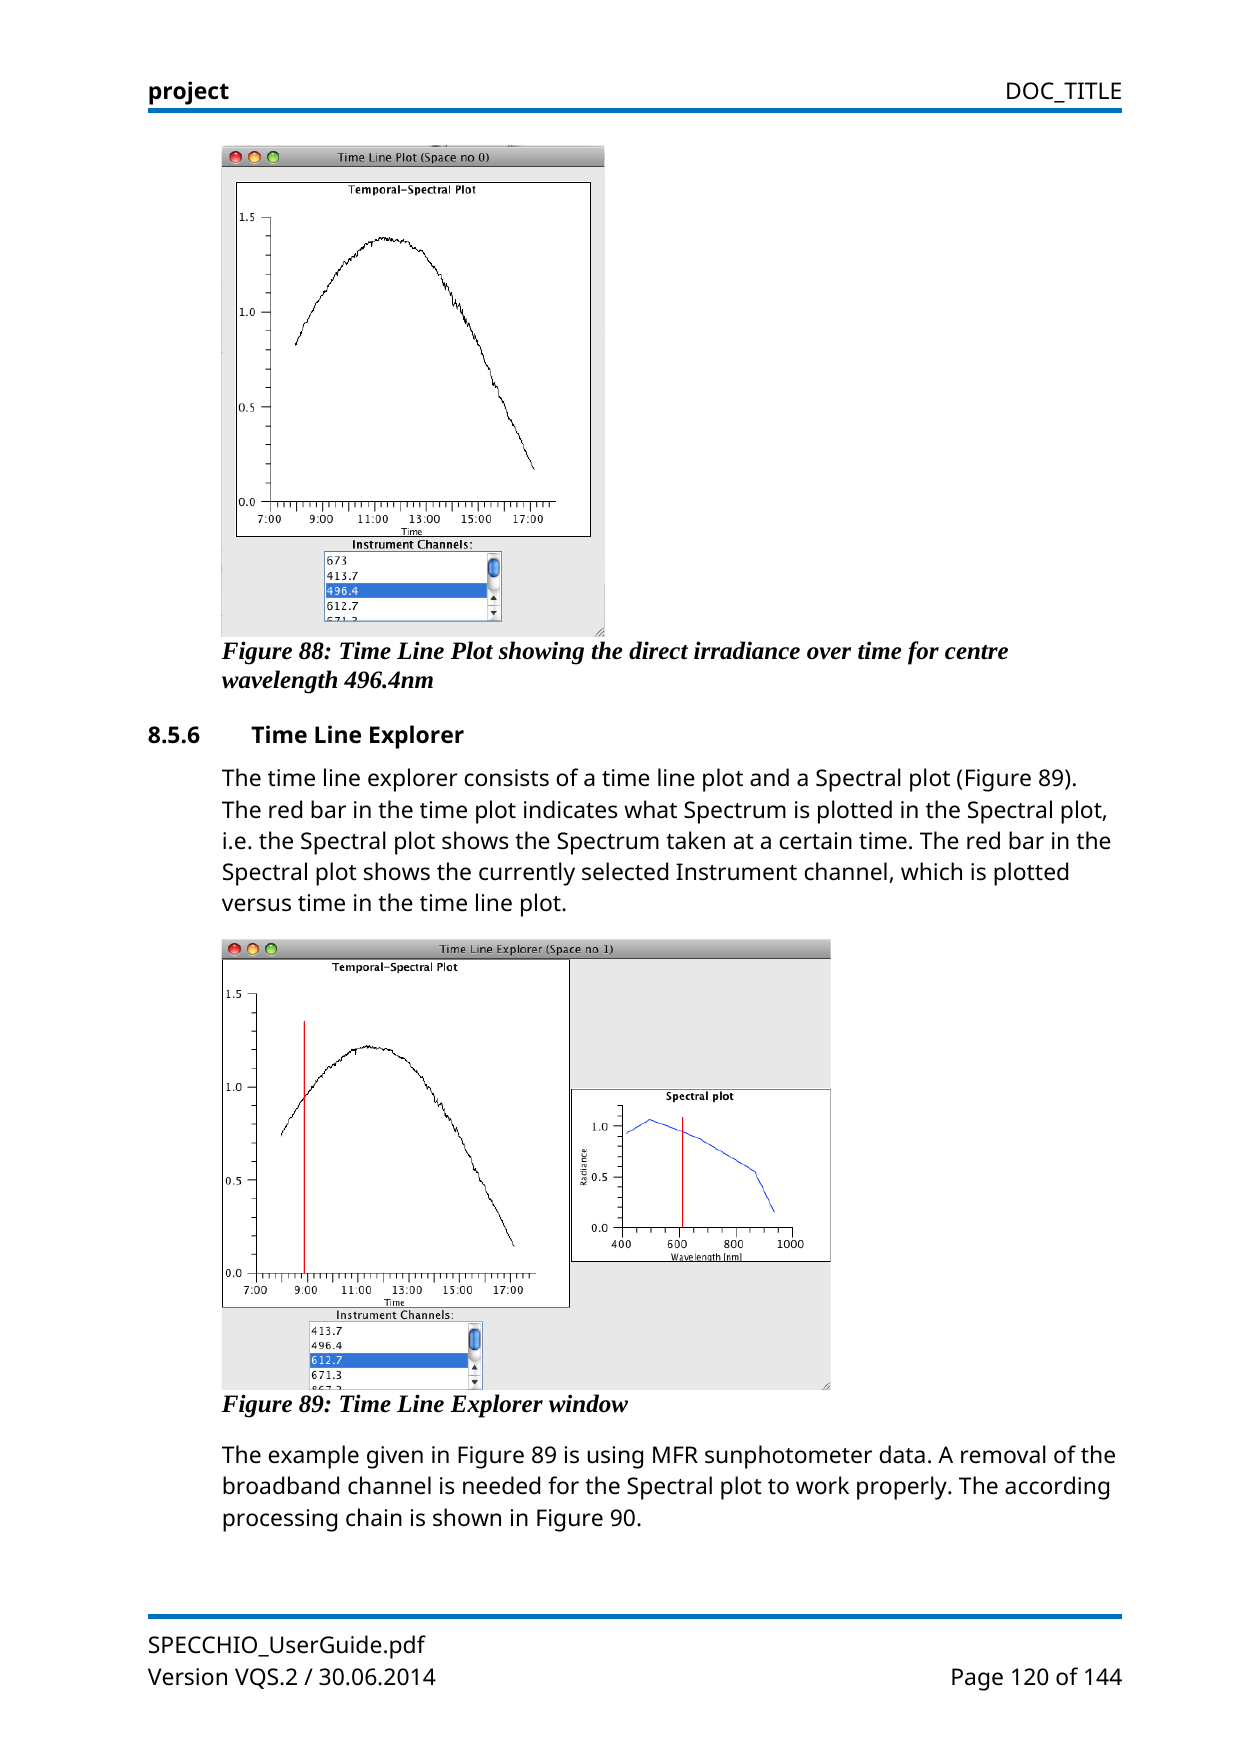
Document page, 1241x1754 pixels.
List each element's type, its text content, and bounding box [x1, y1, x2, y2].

subtitle Time Line Explorer [148, 719, 1122, 750]
picture [221, 939, 831, 1390]
text Figure 89: Time Line Explorer window [222, 1389, 1122, 1418]
text The time line explorer consists of a time line plot and a Spectral plot (Figure 89). The red bar in the time plot indicates what Spectrum is plotted in the Spectral plot, i.e. the Spectral plot shows the Spectrum taken at a certain time. The red bar in the Spectral plot shows the currently selected Instrument channel, which is plotted versus time in the time line plot. [222, 762, 1122, 919]
picture [221, 145, 605, 637]
text Figure 88: Time Line Plot showing the direct irradiance over time for centre wavelength 496.4nm [222, 636, 1122, 694]
text The example given in Figure 89 is using MFR sunphotometer data. A removal of the broadband channel is needed for the Spectral plot to work properly. The according processing chain is shown in Figure 90. [222, 1439, 1122, 1533]
